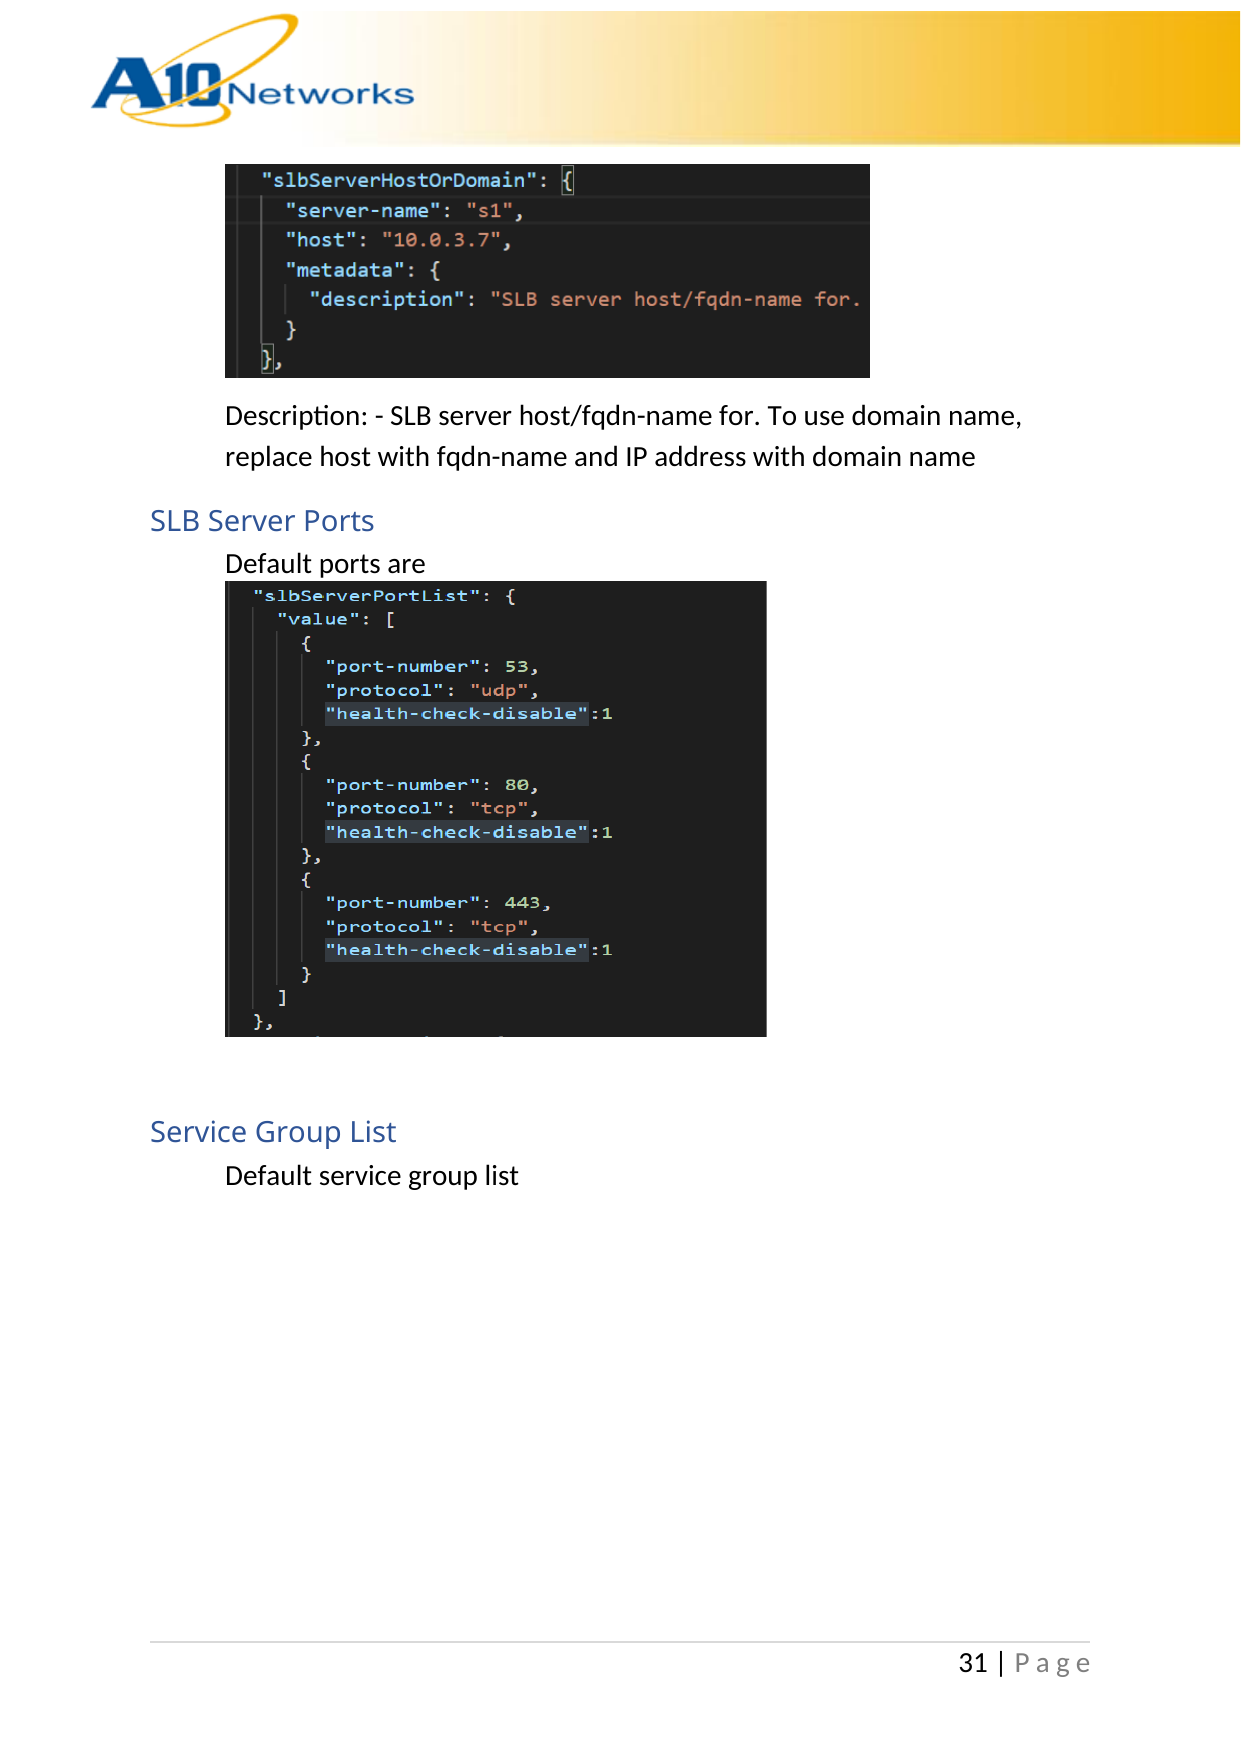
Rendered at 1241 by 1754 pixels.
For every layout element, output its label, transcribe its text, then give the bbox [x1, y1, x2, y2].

subtitle SLB Server Ports [150, 500, 1090, 540]
text Default service group list [150, 1157, 1090, 1192]
picture [225, 581, 767, 1037]
list Default ports are [225, 546, 1090, 581]
subtitle Service Group List [150, 1111, 1090, 1151]
list Description: - SLB server host/fqdn-name for. To use domain name, replace host with fqdn-name and IP address with domain name [225, 397, 1090, 474]
picture [225, 164, 870, 378]
picture [0, 11, 1241, 147]
